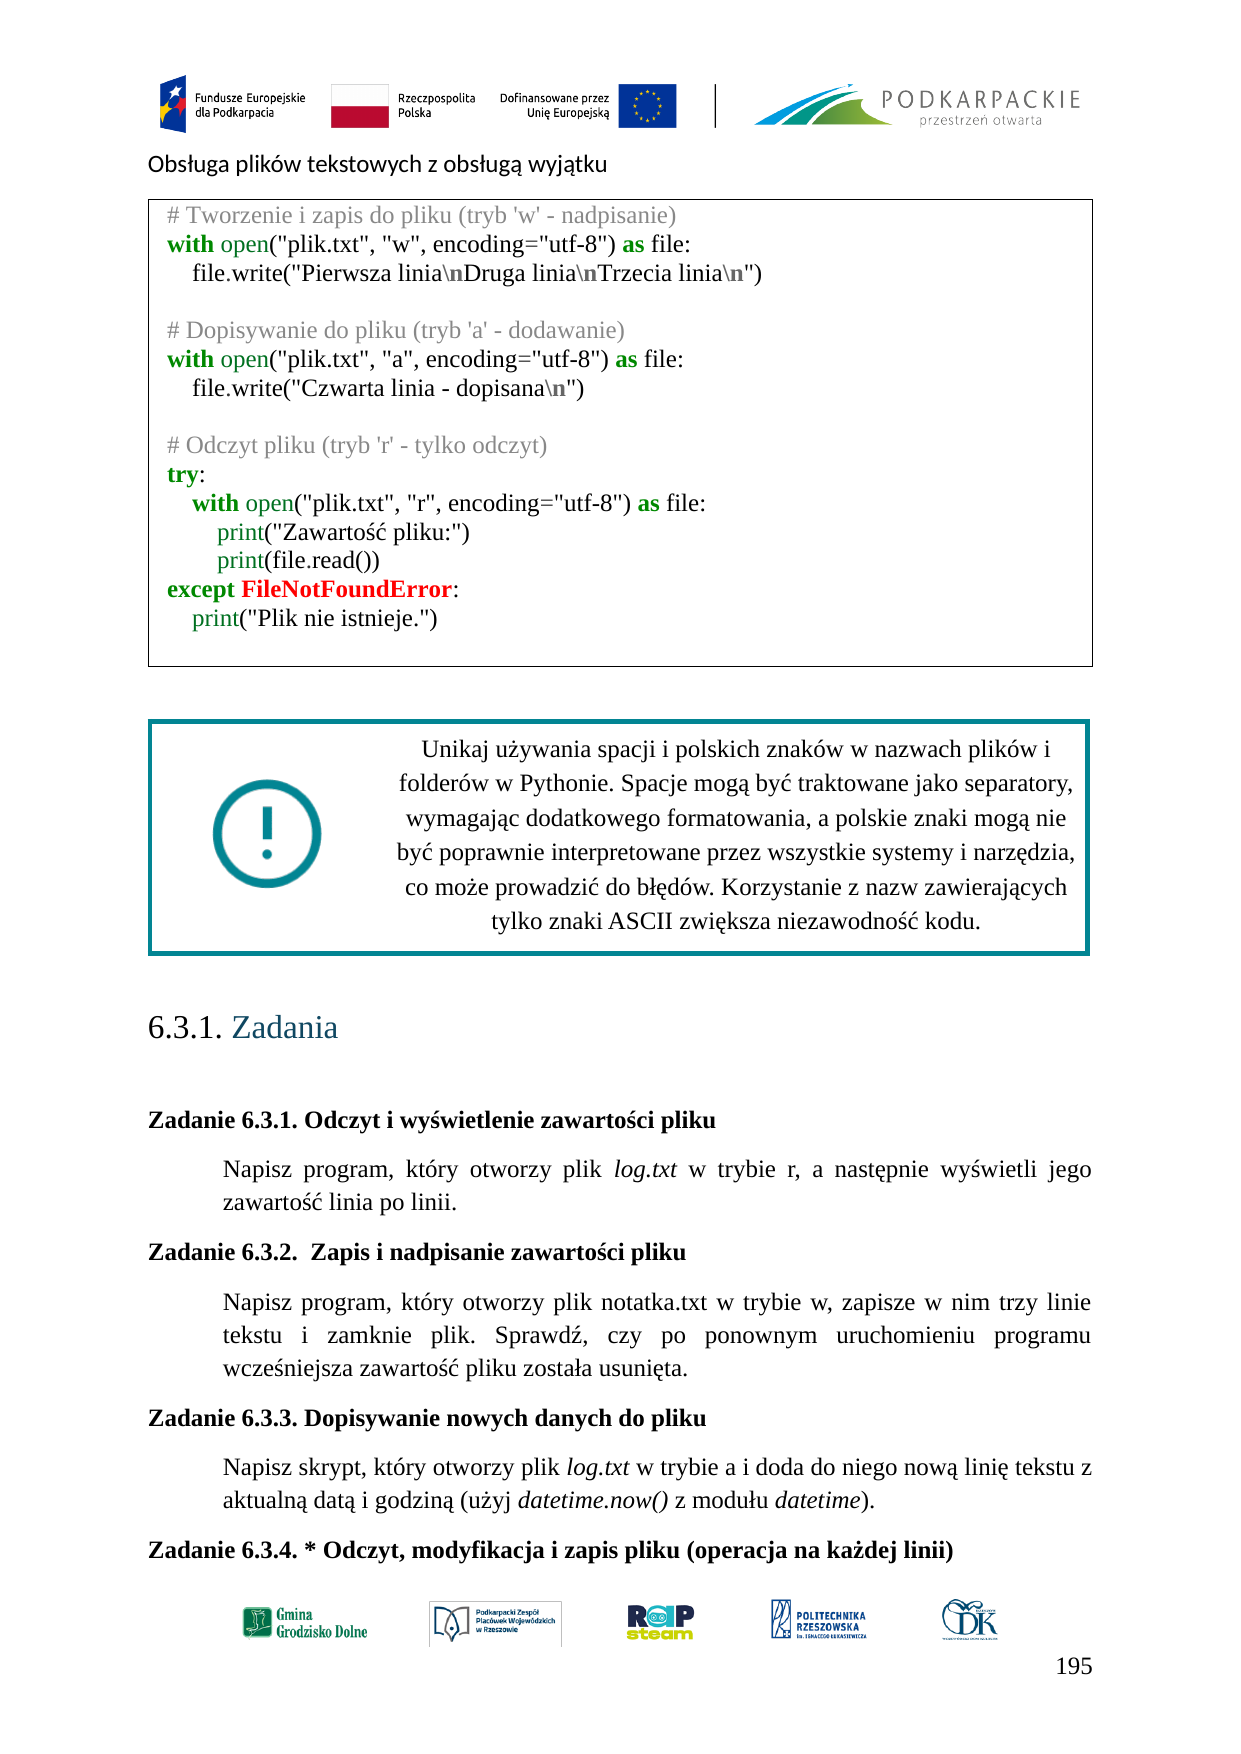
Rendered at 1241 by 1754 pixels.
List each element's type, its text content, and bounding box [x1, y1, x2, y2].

table_header [152, 724, 384, 951]
list Napisz program, który otworzy plik log.txt w trybie r, a następnie wyświetli jego zawartość linia po linii. [223, 1154, 1092, 1216]
table_header [149, 200, 1092, 666]
text Obsługa plików tekstowych z obsługą wyjątku [148, 148, 1092, 178]
text Zadanie 6.3.2. Zapis i nadpisanie zawartości pliku [148, 1237, 1092, 1266]
picture [202, 770, 332, 899]
text Zadanie 6.3.1. Odczyt i wyświetlenie zawartości pliku [148, 1105, 1092, 1133]
table_header Unikaj używania spacji i polskich znaków w nazwach plików i folderów w Pythonie. Spacje mogą być traktowane jako separatory, wymagając dodatkowego formatowania, a polskie znaki mogą nie być poprawnie interpretowane przez wszystkie systemy i narzędzia, co może prowadzić do błędów. Korzystanie z nazw zawierających tylko znaki ASCII zwiększa niezawodność kodu. [384, 724, 1085, 951]
subtitle Zadania [148, 1007, 1092, 1046]
list Napisz skrypt, który otworzy plik log.txt w trybie a i doda do niego nową linię tekstu z aktualną datą i godziną (użyj datetime.now() z modułu datetime). [223, 1452, 1092, 1514]
list Napisz program, który otworzy plik notatka.txt w trybie w, zapisze w nim trzy linie tekstu i zamknie plik. Sprawdź, czy po ponownym uruchomieniu programu wcześniejsza zawartość pliku została usunięta. [223, 1287, 1092, 1382]
text Zadanie 6.3.4. * Odczyt, modyfikacja i zapis pliku (operacja na każdej linii) [148, 1535, 1092, 1564]
picture [242, 1585, 998, 1652]
picture [147, 60, 1093, 148]
text Zadanie 6.3.3. Dopisywanie nowych danych do pliku [148, 1403, 1092, 1431]
